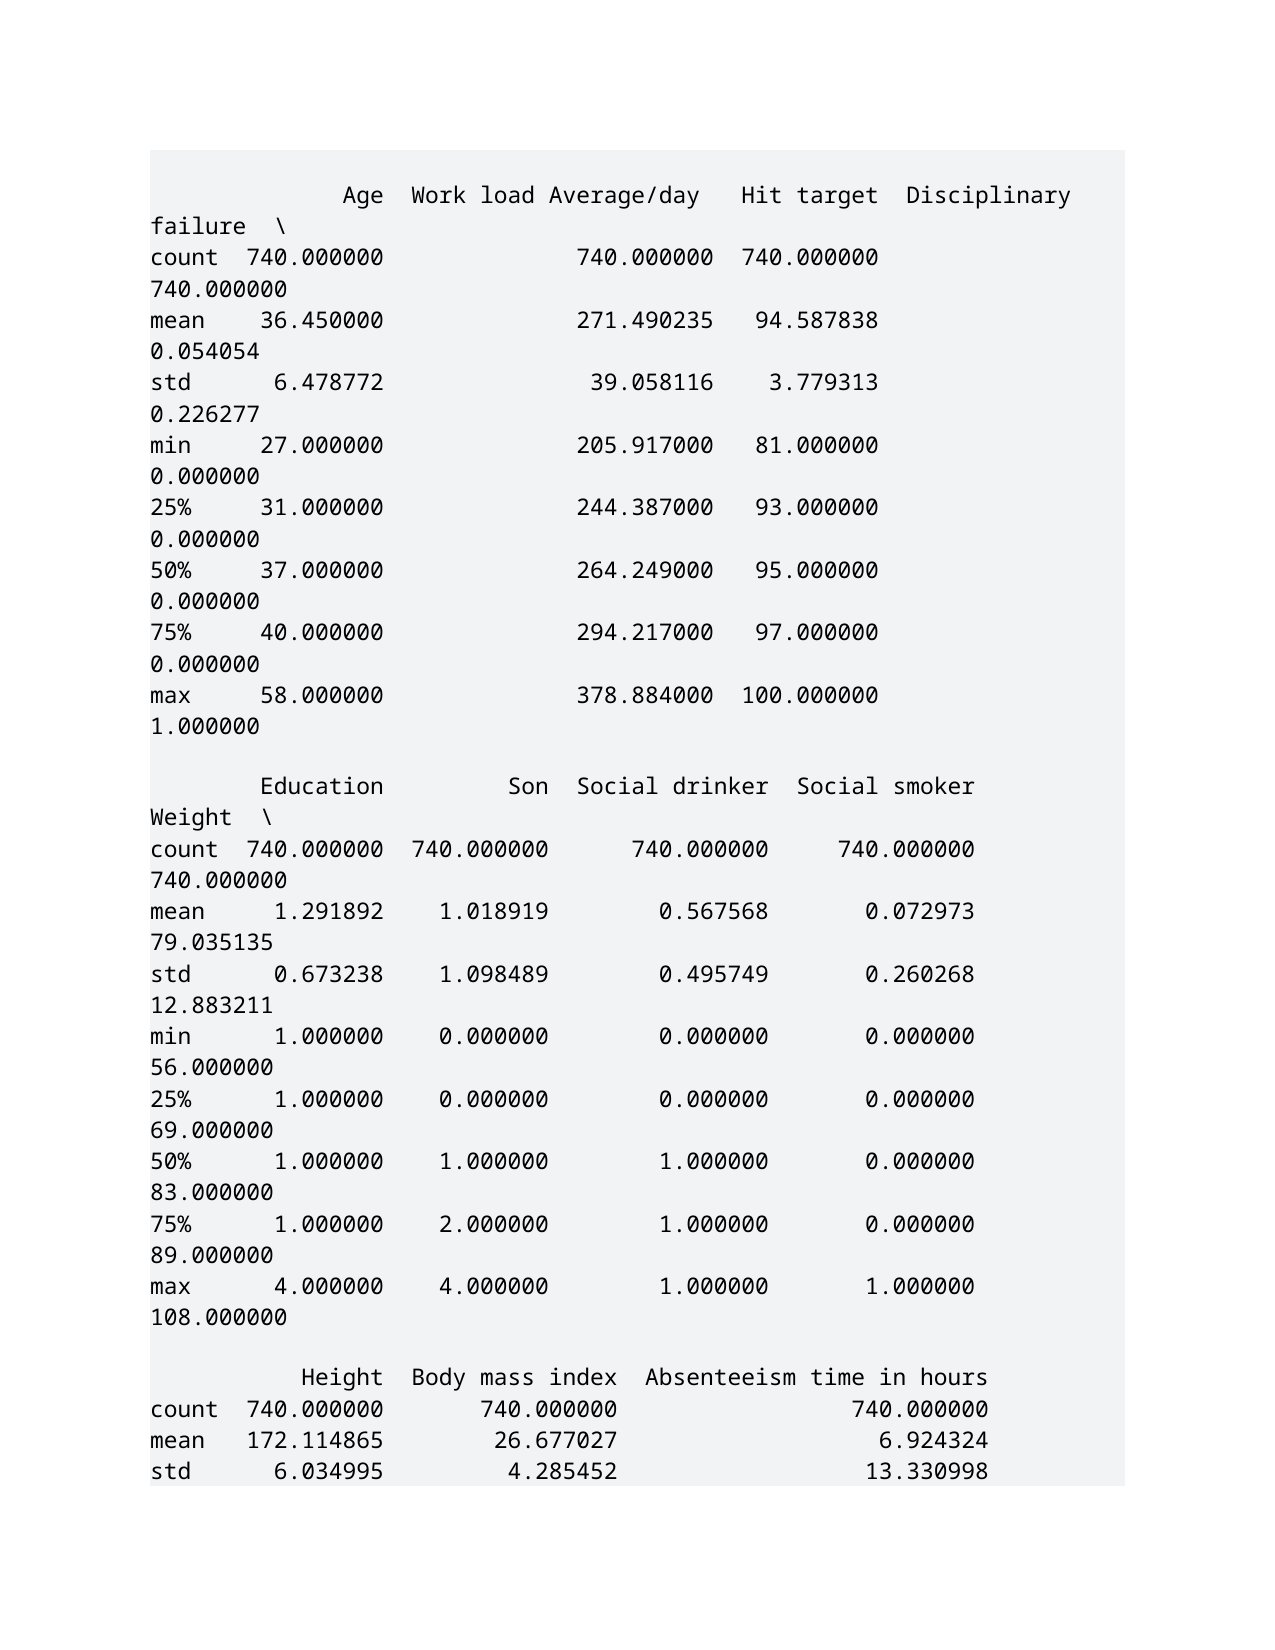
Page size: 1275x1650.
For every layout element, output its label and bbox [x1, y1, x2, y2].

text [150, 150, 1125, 1486]
